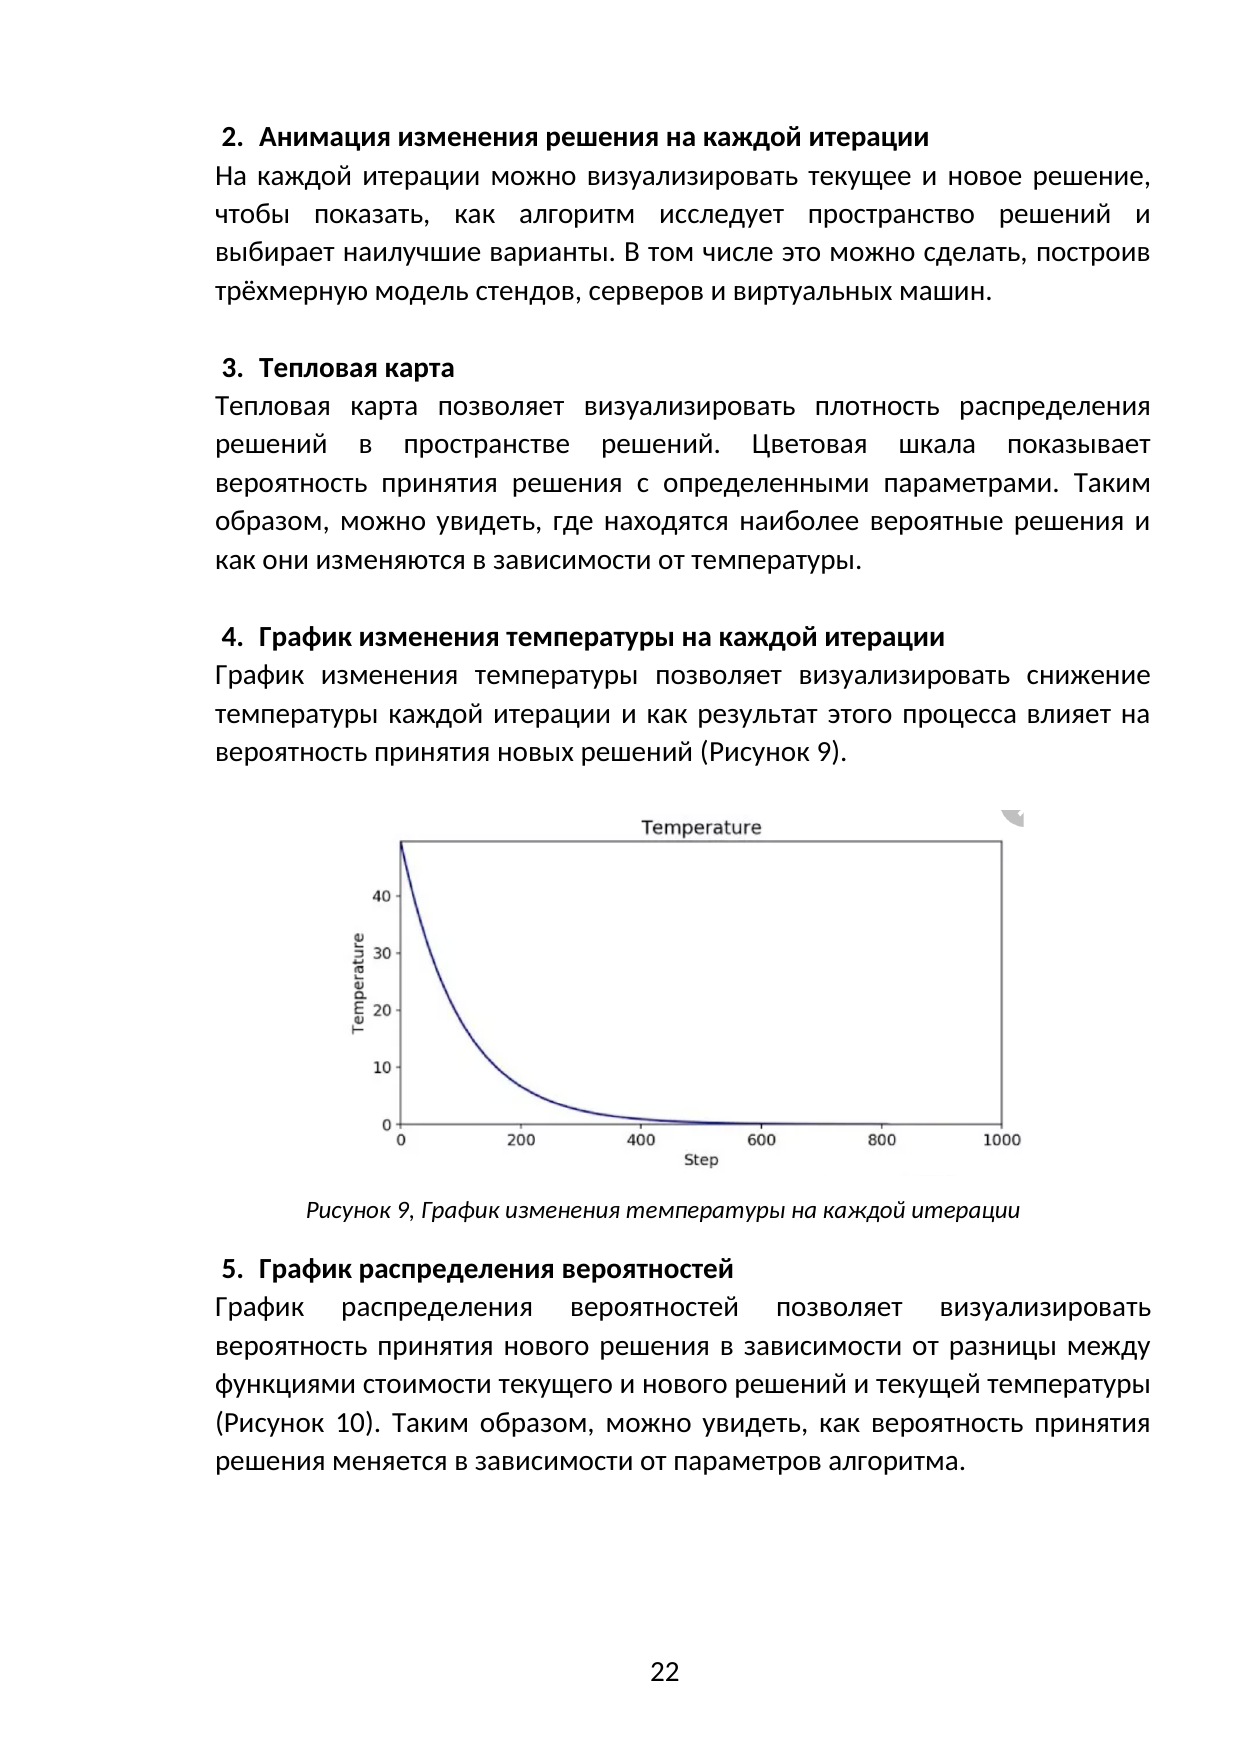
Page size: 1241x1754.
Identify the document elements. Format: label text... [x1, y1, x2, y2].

list На каждой итерации можно визуализировать текущее и новое решение, чтобы показать, как алгоритм исследует пространство решений и выбирает наилучшие варианты. В том числе это можно сделать, построив трёхмерную модель стендов, серверов и виртуальных машин. [215, 157, 1152, 307]
list Тепловая карта [221, 349, 1152, 384]
list Тепловая карта позволяет визуализировать плотность распределения решений в пространстве решений. Цветовая шкала показывает вероятность принятия решения с определенными параметрами. Таким образом, можно увидеть, где находятся наиболее вероятные решения и как они изменяются в зависимости от температуры. [215, 387, 1152, 577]
picture [342, 810, 1024, 1176]
list Анимация изменения решения на каждой итерации [221, 118, 1152, 154]
list График распределения вероятностей позволяет визуализировать вероятность принятия нового решения в зависимости от разницы между функциями стоимости текущего и нового решений и текущей температуры (Рисунок 10). Таким образом, можно увидеть, как вероятность принятия решения меняется в зависимости от параметров алгоритма. [215, 1288, 1152, 1478]
list График изменения температуры на каждой итерации [221, 618, 1152, 653]
list График изменения температуры позволяет визуализировать снижение температуры каждой итерации и как результат этого процесса влияет на вероятность принятия новых решений (Рисунок 9). [215, 656, 1152, 769]
list График распределения вероятностей [221, 1250, 1152, 1286]
text Рисунок 9, График изменения температуры на каждой итерации [177, 1194, 1152, 1225]
